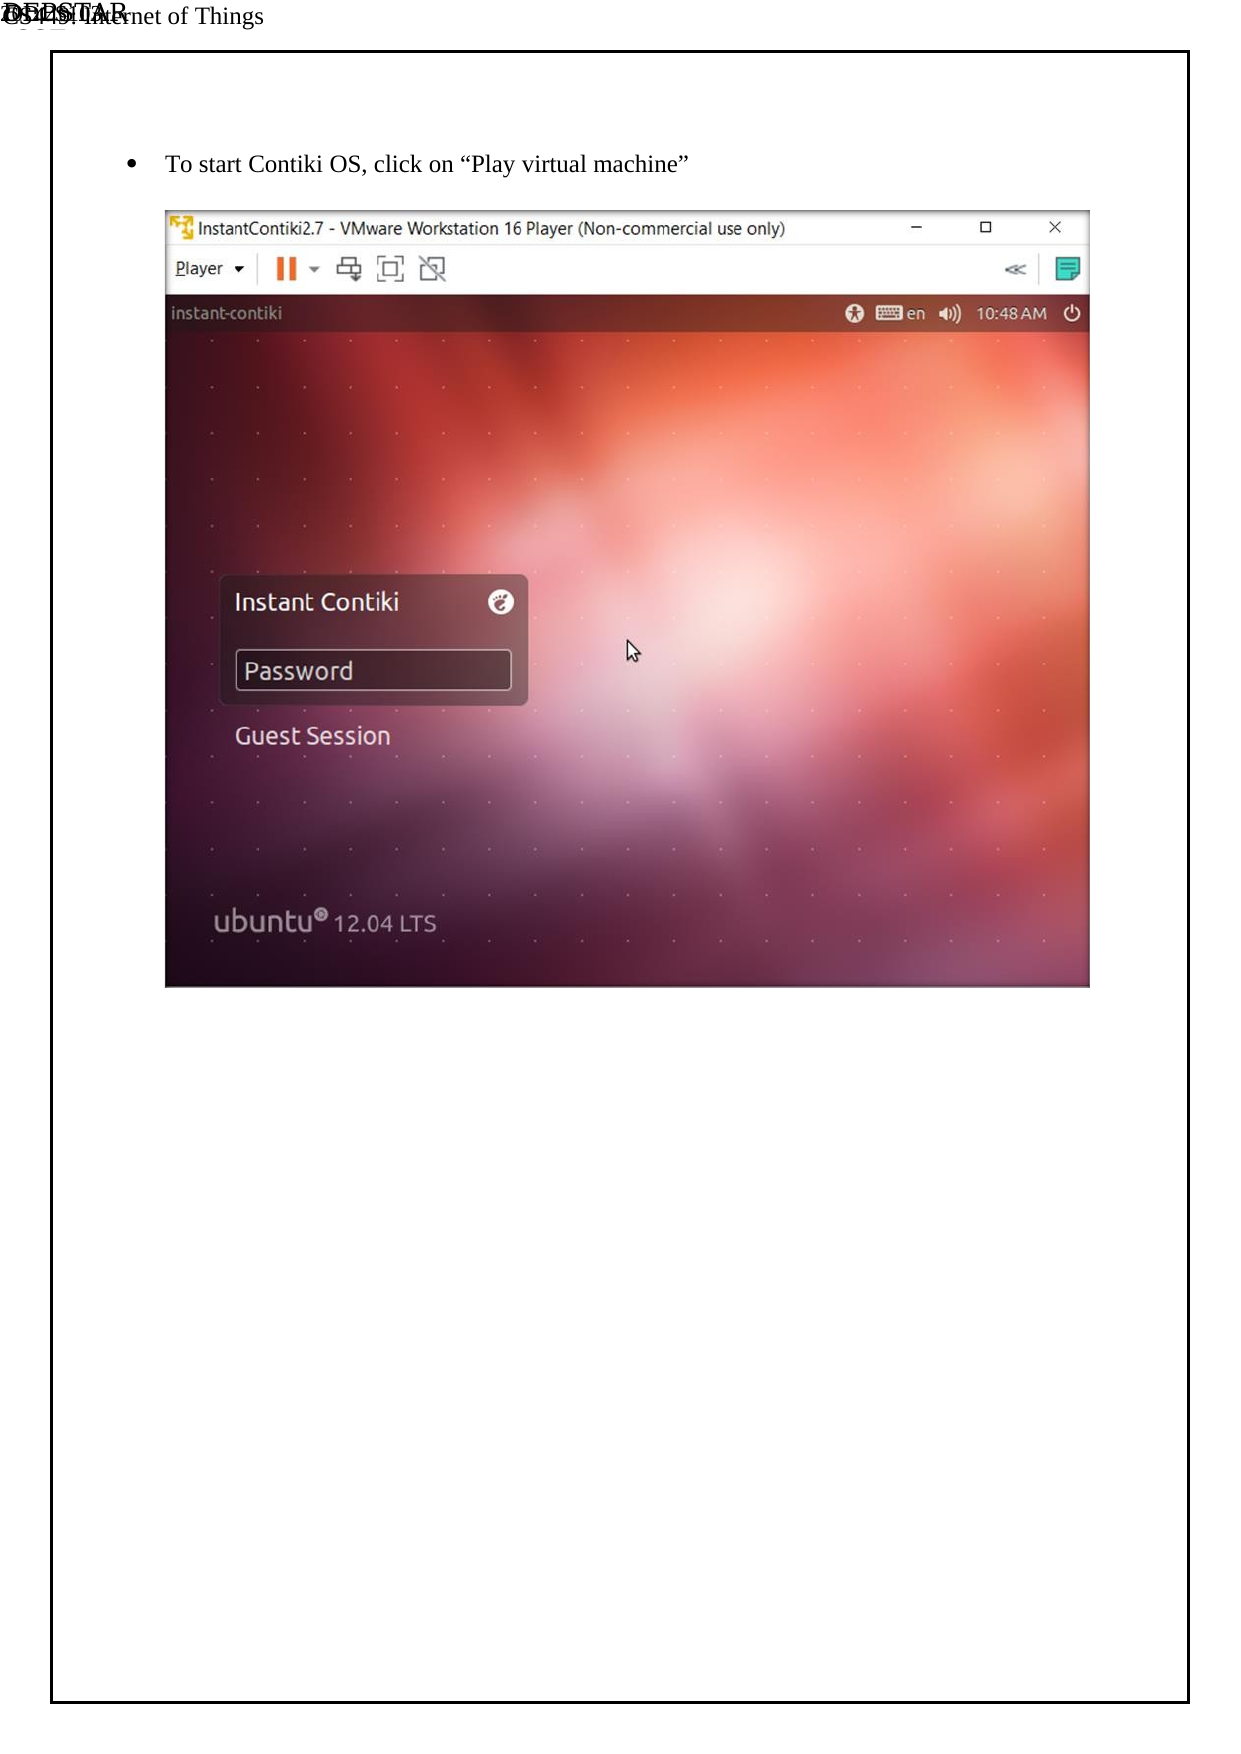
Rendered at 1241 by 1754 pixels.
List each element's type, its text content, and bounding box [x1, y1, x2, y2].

picture [164, 210, 1090, 988]
list To start Contiki OS, click on “Play virtual machine” [127, 149, 1134, 178]
